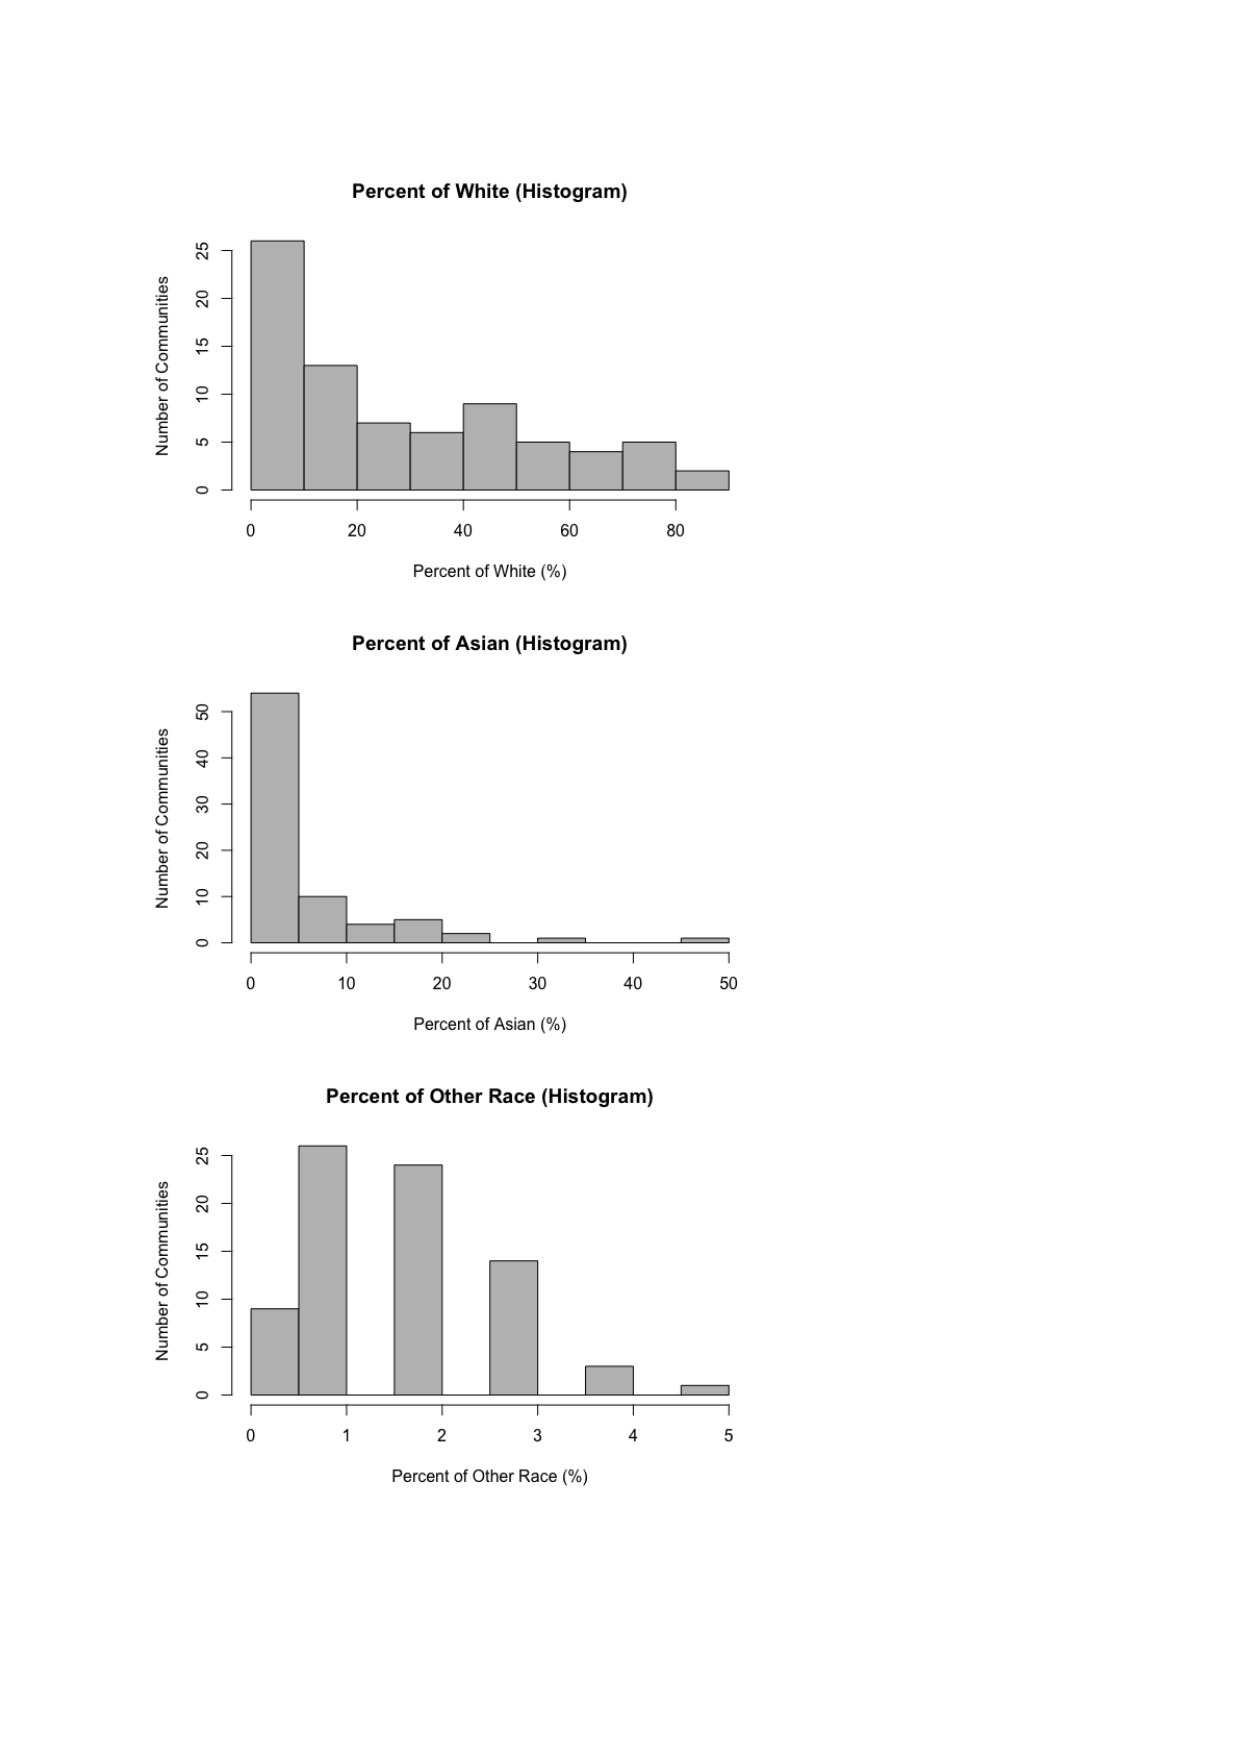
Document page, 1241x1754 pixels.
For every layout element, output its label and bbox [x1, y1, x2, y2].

picture [150, 150, 790, 1507]
